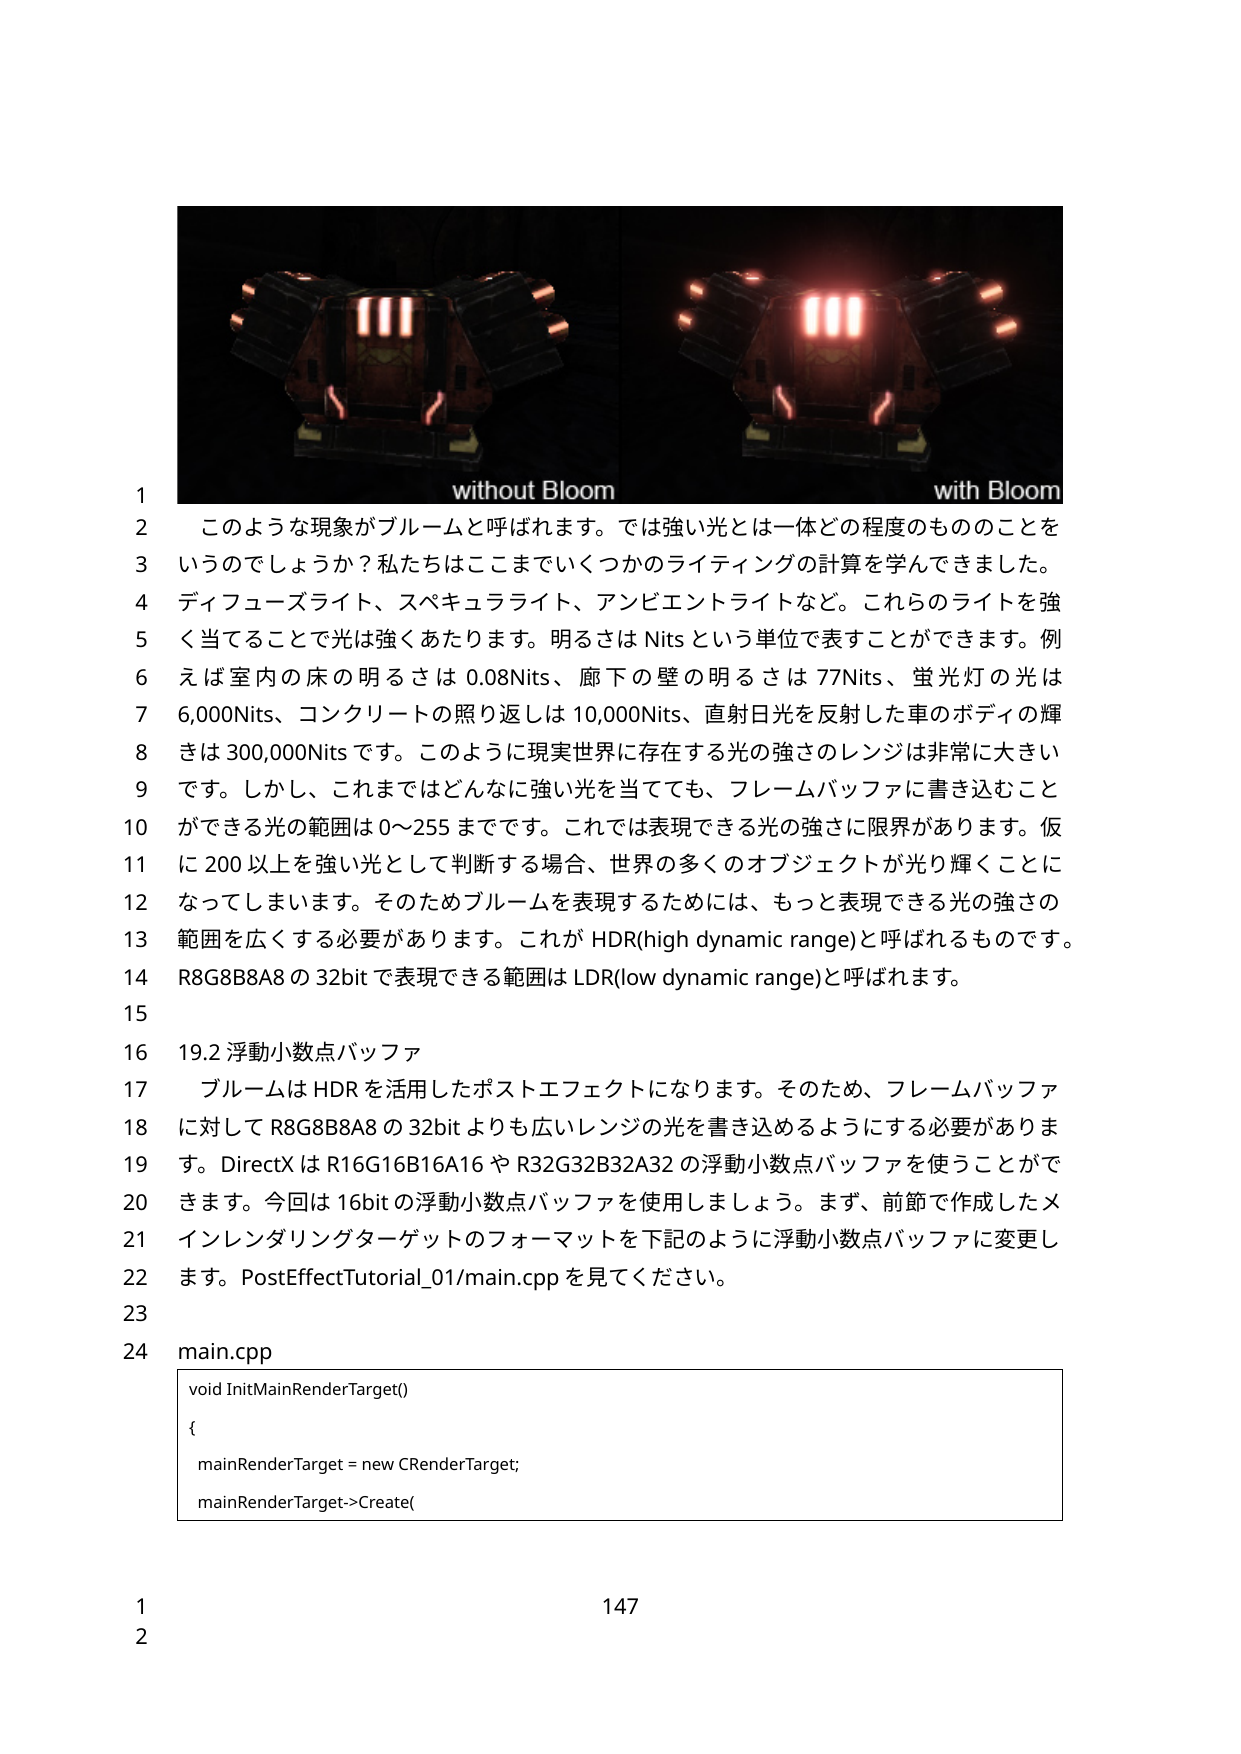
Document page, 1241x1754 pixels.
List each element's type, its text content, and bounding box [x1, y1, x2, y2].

text ブルームはHDRを活用したポストエフェクトになります。そのため、フレームバッファに対してR8G8B8A8の32bitよりも広いレンジの光を書き込めるようにする必要があります。DirectXはR16G16B16A16やR32G32B32A32の浮動小数点バッファを使うことができます。今回は16bitの浮動小数点バッファを使用しましょう。まず、前節で作成したメインレンダリングターゲットのフォーマットを下記のように浮動小数点バッファに変更します。PostEffectTutorial_01/main.cppを見てください。 [177, 1069, 1063, 1294]
text main.cpp [177, 1332, 1063, 1369]
picture [177, 206, 1063, 504]
text 19.2 浮動小数点バッファ [177, 1032, 1063, 1069]
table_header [178, 1370, 1062, 1520]
text このような現象がブルームと呼ばれます。では強い光とは一体どの程度のもののことをいうのでしょうか？私たちはここまでいくつかのライティングの計算を学んできました。ディフューズライト、スペキュラライト、アンビエントライトなど。これらのライトを強く当てることで光は強くあたります。明るさはNitsという単位で表すことができます。例えば室内の床の明るさは0.08Nits、廊下の壁の明るさは77Nits、蛍光灯の光は6,000Nits、コンクリートの照り返しは10,000Nits、直射日光を反射した車のボディの輝きは300,000Nitsです。このように現実世界に存在する光の強さのレンジは非常に大きいです。しかし、これまではどんなに強い光を当てても、フレームバッファに書き込むことができる光の範囲は0～255までです。これでは表現できる光の強さに限界があります。仮に200以上を強い光として判断する場合、世界の多くのオブジェクトが光り輝くことになってしまいます。そのためブルームを表現するためには、もっと表現できる光の強さの範囲を広くする必要があります。これがHDR(high dynamic range)と呼ばれるものです。R8G8B8A8の32bitで表現できる範囲はLDR(low dynamic range)と呼ばれます。 [177, 507, 1063, 994]
